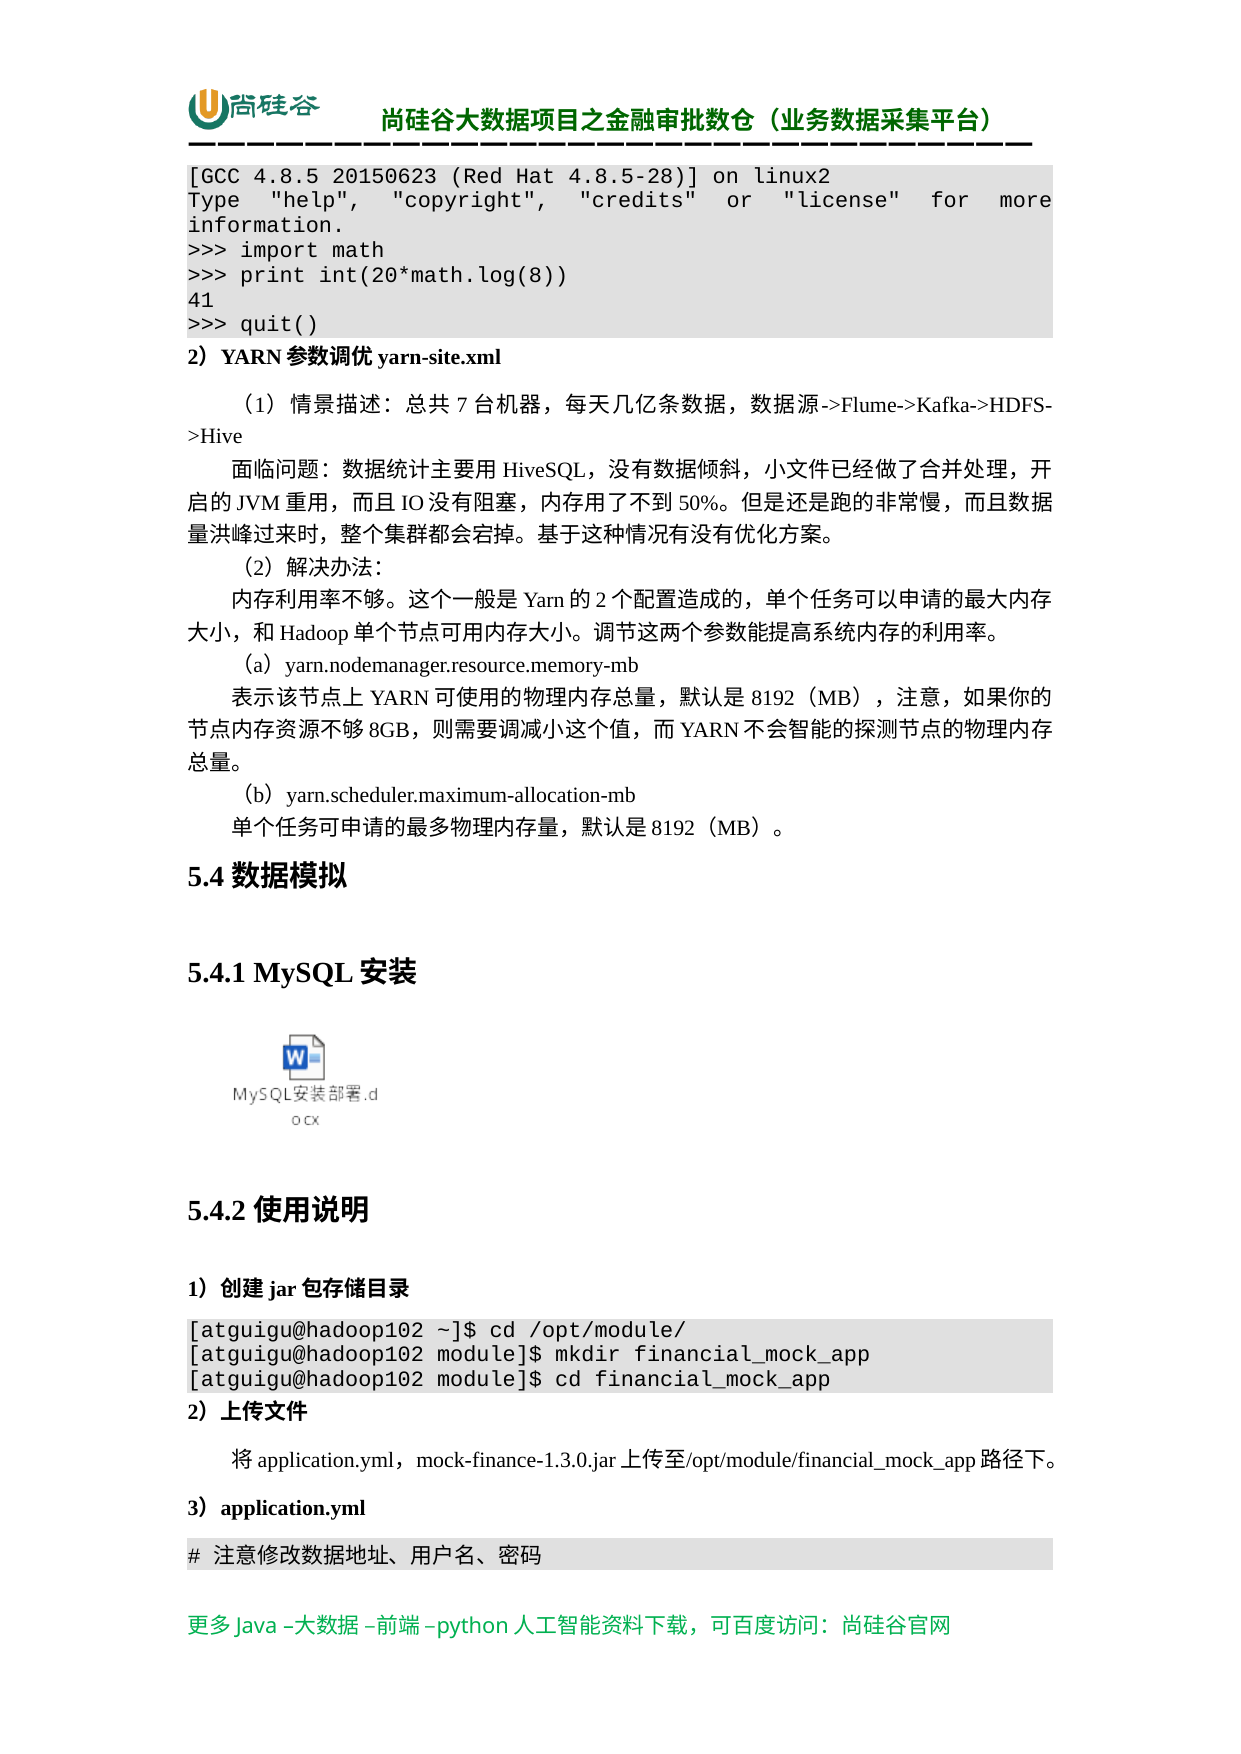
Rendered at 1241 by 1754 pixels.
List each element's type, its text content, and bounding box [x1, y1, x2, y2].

text 表示该节点上YARN可使用的物理内存总量，默认是8192（MB），注意，如果你的节点内存资源不够8GB，则需要调减小这个值，而YARN不会智能的探测节点的物理内存总量。 [187, 679, 1053, 777]
text >>> print int(20*math.log(8)) [187, 264, 1053, 289]
picture [187, 88, 320, 130]
text 2）YARN参数调优yarn-site.xml [187, 338, 1053, 371]
text 41 [187, 289, 1053, 313]
text 面临问题：数据统计主要用HiveSQL，没有数据倾斜，小文件已经做了合并处理，开启的JVM重用，而且IO没有阻塞，内存用了不到50%。但是还是跑的非常慢，而且数据量洪峰过来时，整个集群都会宕掉。基于这种情况有没有优化方案。 [187, 452, 1053, 549]
text （b）yarn.scheduler.maximum-allocation-mb [187, 777, 1053, 809]
subtitle 5.4.1 MySQL安装 [187, 937, 1053, 1002]
text （a）yarn.nodemanager.resource.memory-mb [187, 647, 1053, 679]
text 3）application.yml [187, 1490, 1053, 1522]
text >>> quit() [187, 313, 1053, 338]
text 将application.yml，mock-finance-1.3.0.jar上传至/opt/module/financial_mock_app路径下。 [187, 1442, 1053, 1474]
text （2）解决办法： [187, 549, 1053, 582]
subtitle 5.4 数据模拟 [187, 842, 1053, 907]
text [GCC 4.8.5 20150623 (Red Hat 4.8.5-28)] on linux2 [187, 165, 1053, 189]
text 1）创建jar包存储目录 [187, 1271, 1053, 1303]
text （1）情景描述：总共7台机器，每天几亿条数据，数据源->Flume->Kafka->HDFS->Hive [187, 387, 1053, 452]
text [atguigu@hadoop102 module]$ cd financial_mock_app [187, 1368, 1053, 1393]
text 内存利用率不够。这个一般是Yarn的2个配置造成的，单个任务可以申请的最大内存大小，和Hadoop单个节点可用内存大小。调节这两个参数能提高系统内存的利用率。 [187, 582, 1053, 647]
text [atguigu@hadoop102 ~]$ cd /opt/module/ [187, 1319, 1053, 1344]
text 2）上传文件 [187, 1393, 1053, 1426]
text 单个任务可申请的最多物理内存量，默认是8192（MB）。 [187, 809, 1053, 842]
text # 注意修改数据地址、用户名、密码 [187, 1538, 1053, 1570]
text >>> import math [187, 239, 1053, 264]
text 5.4.2 使用说明 [187, 1175, 1053, 1240]
text Type "help", "copyright", "credits" or "license" for more information. [187, 189, 1053, 239]
text [atguigu@hadoop102 module]$ mkdir financial_mock_app [187, 1344, 1053, 1368]
